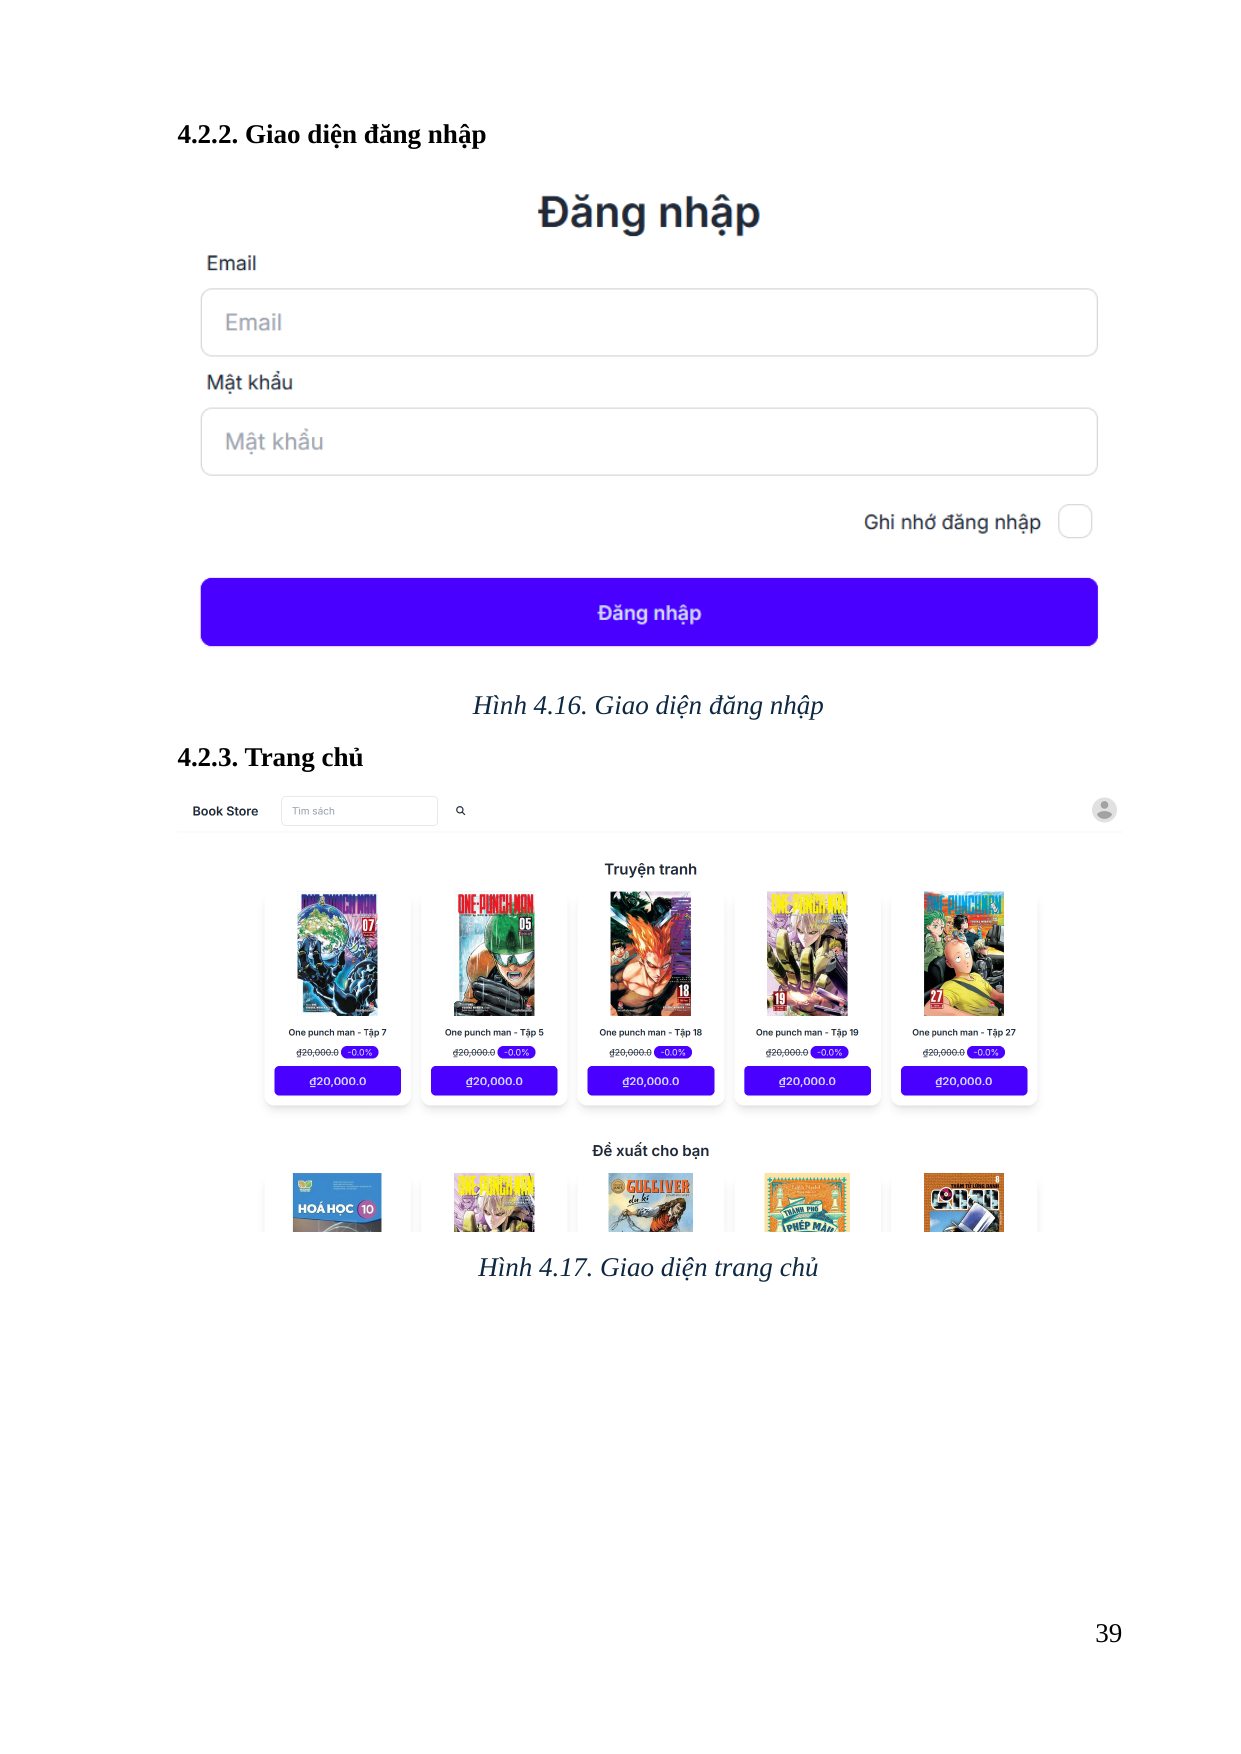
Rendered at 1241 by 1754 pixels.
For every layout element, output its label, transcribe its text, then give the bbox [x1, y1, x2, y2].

text Hình 4.17. Giao diện trang chủ [177, 1251, 1122, 1282]
subtitle 4.2.3. Trang chủ [177, 741, 1122, 772]
text Hình 4.16. Giao diện đăng nhập [177, 689, 1122, 720]
picture [177, 791, 1123, 1232]
picture [177, 168, 1123, 670]
subtitle 4.2.2. Giao diện đăng nhập [177, 118, 1122, 149]
